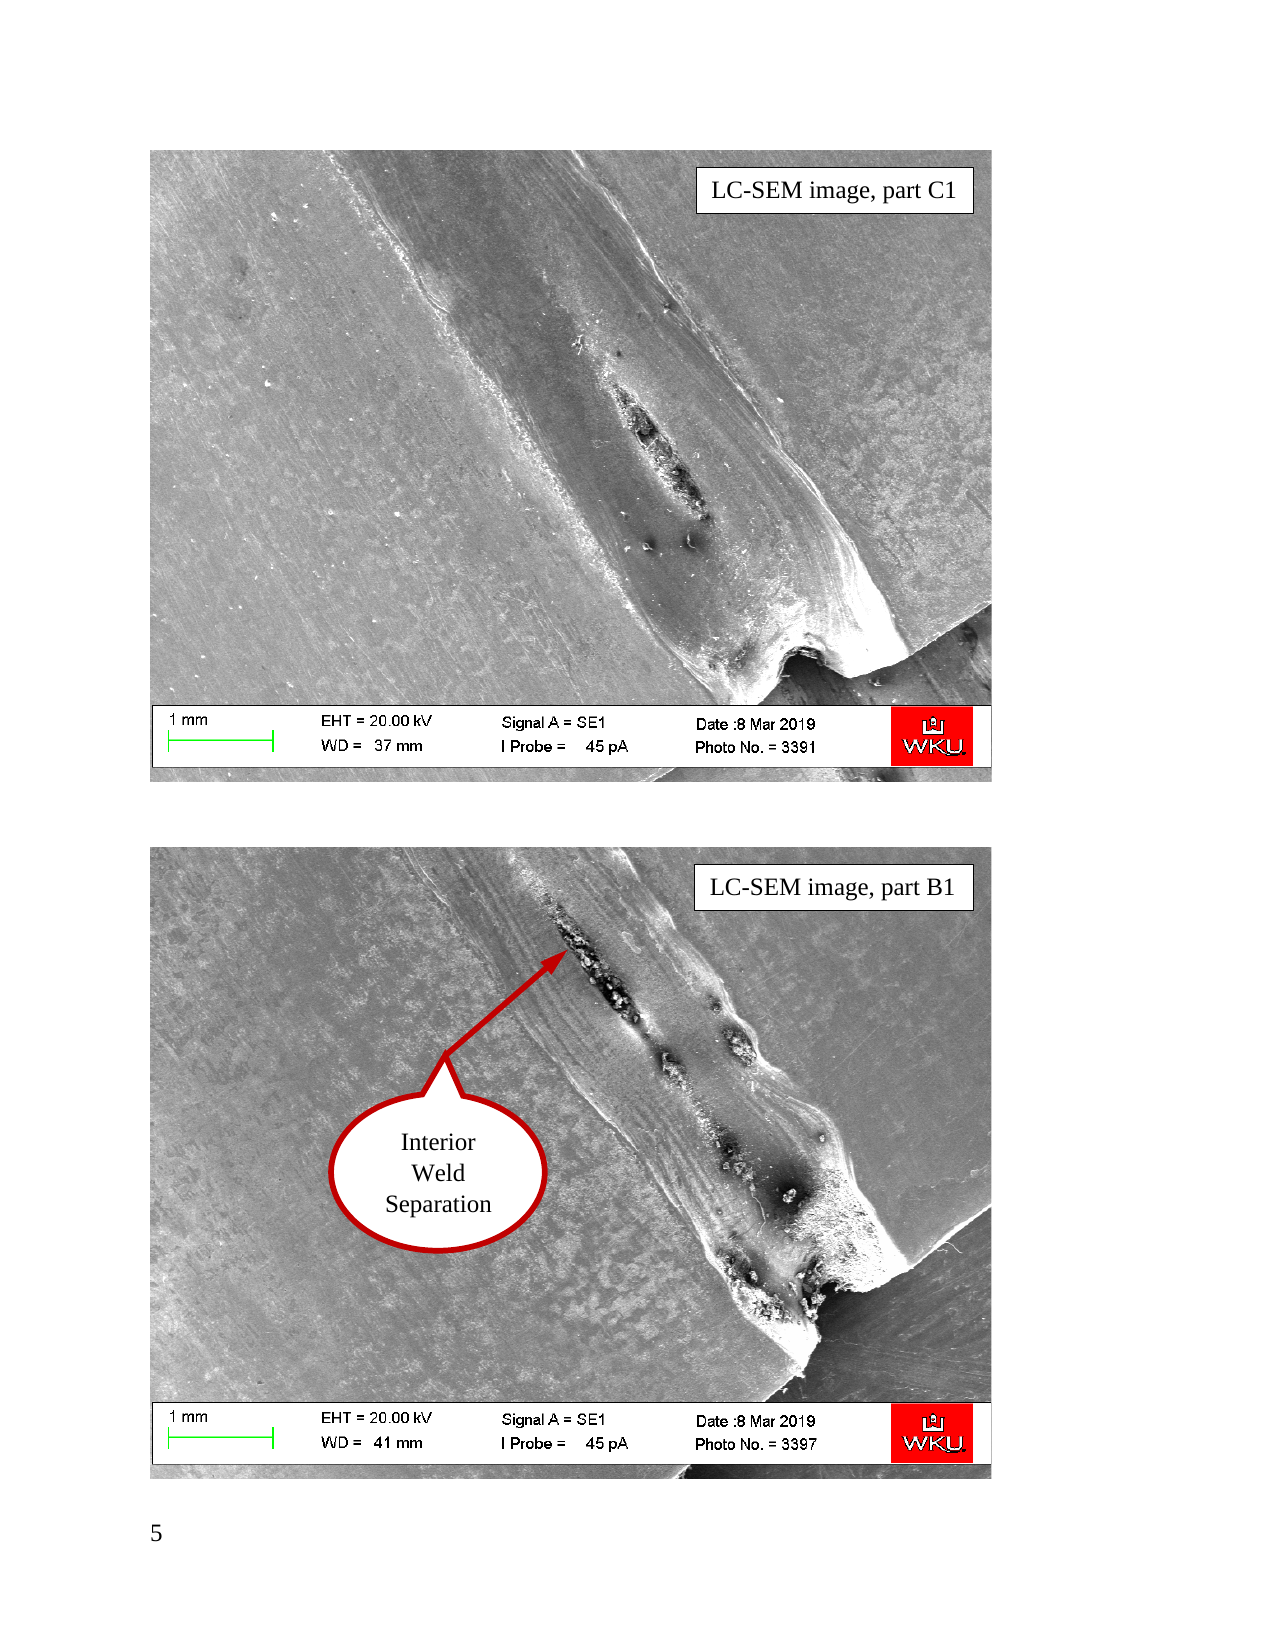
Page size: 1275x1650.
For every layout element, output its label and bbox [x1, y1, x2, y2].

picture [150, 150, 992, 782]
picture [150, 847, 992, 1479]
